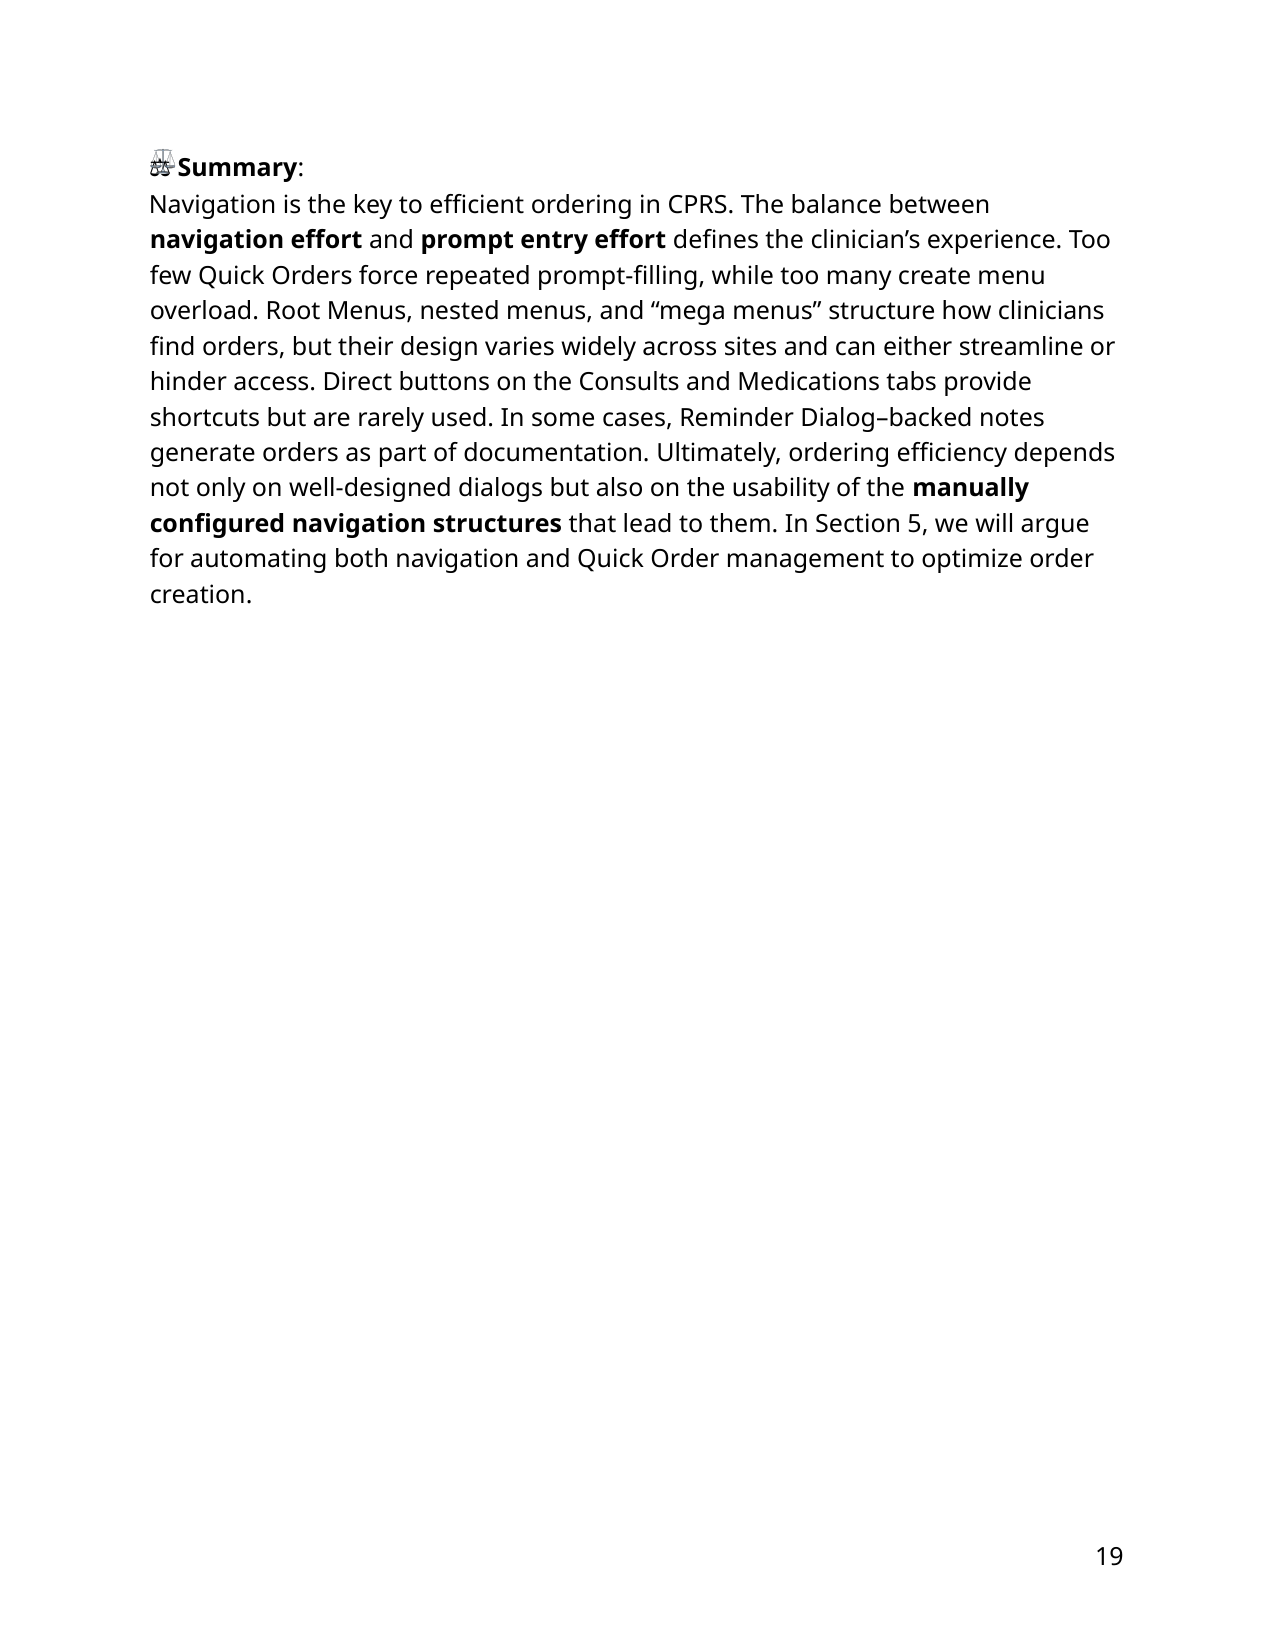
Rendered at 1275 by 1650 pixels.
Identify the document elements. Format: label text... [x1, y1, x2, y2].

picture [150, 148, 175, 174]
text ⚖ Summary: [148, 150, 1127, 184]
text Navigation is the key to efficient ordering in CPRS. The balance between navigation effort and prompt entry effort defines the clinician’s experience. Too few Quick Orders force repeated prompt-filling, while too many create menu overload. Root Menus, nested menus, and “mega menus” structure how clinicians find orders, but their design varies widely across sites and can either streamline or hinder access. Direct buttons on the Consults and Medications tabs provide shortcuts but are rarely used. In some cases, Reminder Dialog–backed notes generate orders as part of documentation. Ultimately, ordering efficiency depends not only on well-designed dialogs but also on the usability of the manually configured navigation structures that lead to them. In Section 5, we will argue for automating both navigation and Quick Order management to optimize order creation. [148, 187, 1125, 610]
